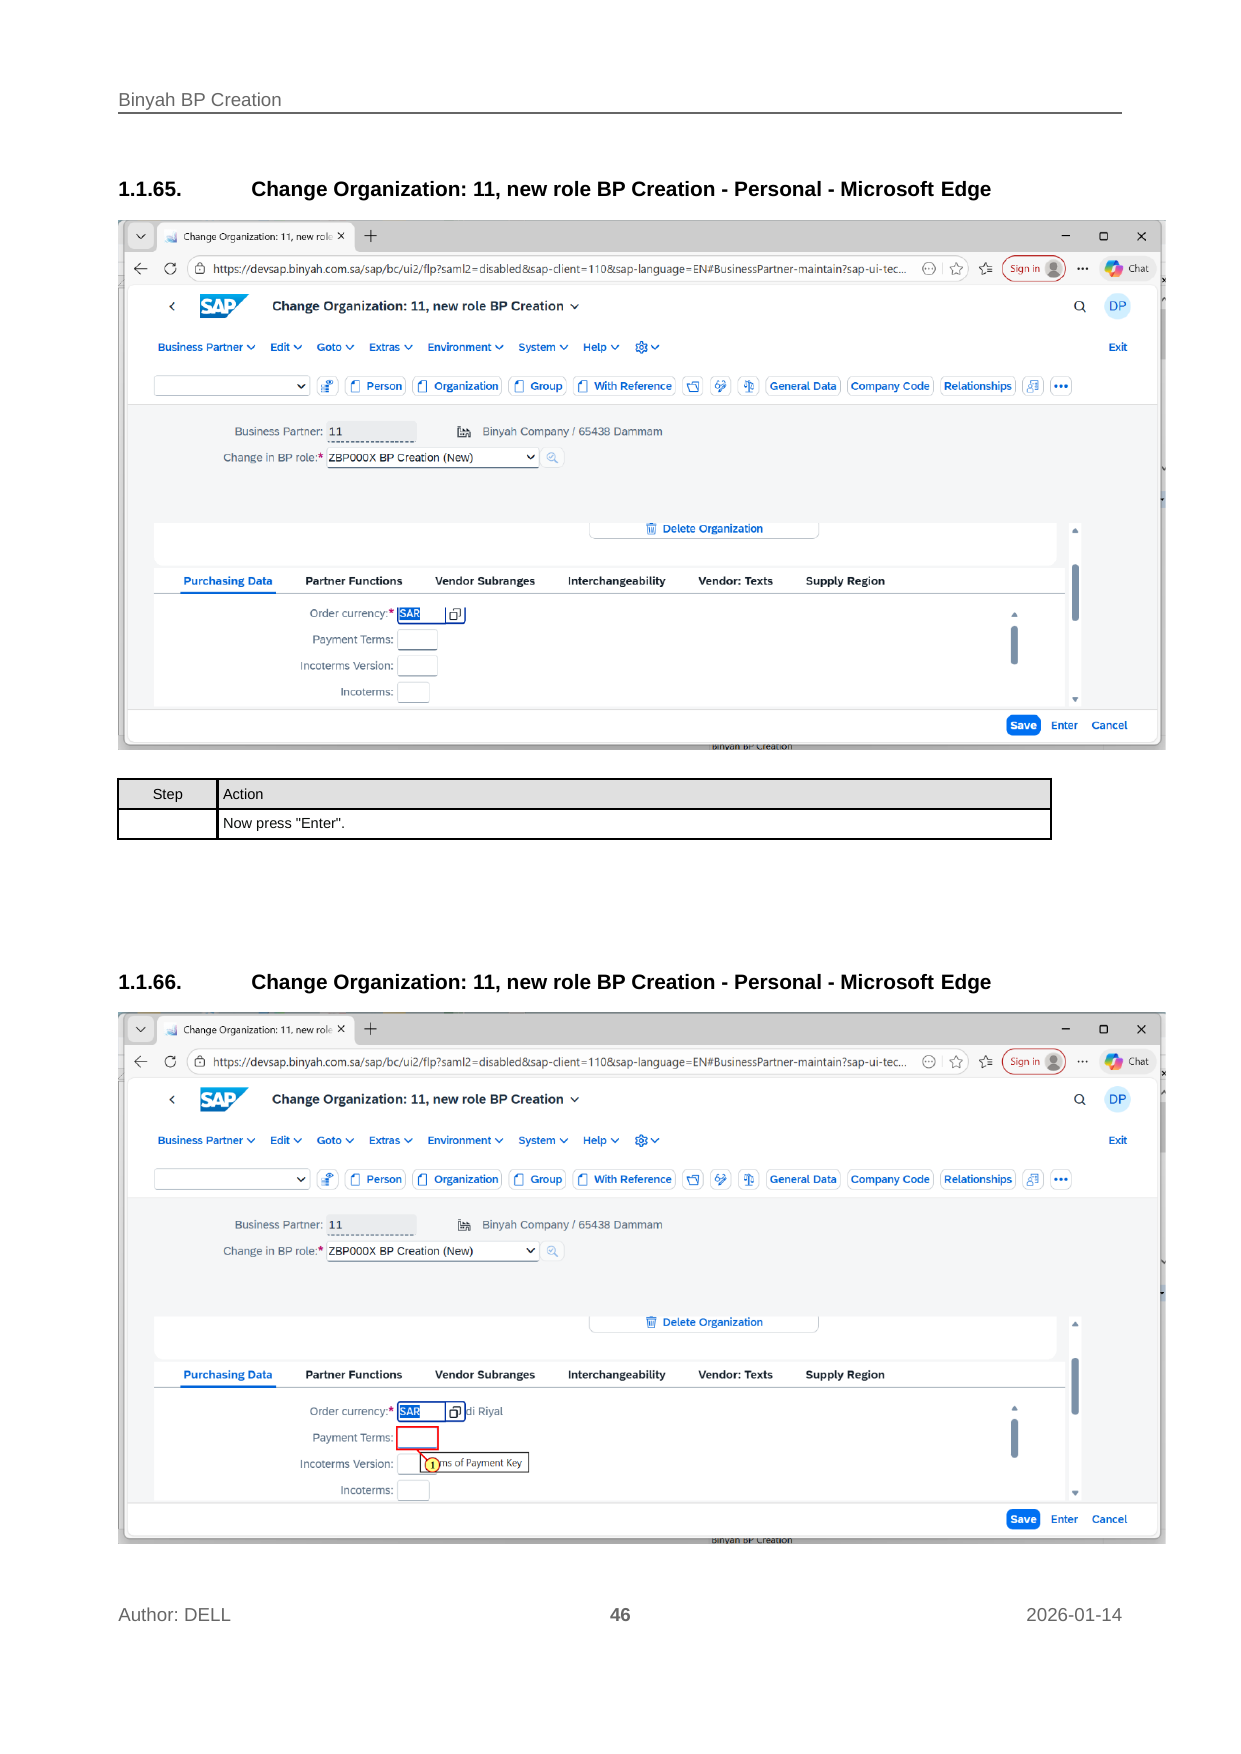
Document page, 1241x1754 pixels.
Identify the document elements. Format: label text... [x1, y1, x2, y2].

text Change Organization: 11, new role BP Creation - Personal - Microsoft​ Edge [118, 177, 1122, 201]
table_cell [119, 810, 216, 837]
picture [118, 1012, 1166, 1544]
table_header Action [219, 780, 1050, 808]
picture [118, 220, 1166, 750]
text Change Organization: 11, new role BP Creation - Personal - Microsoft​ Edge [118, 969, 1122, 993]
table_header Step [119, 780, 216, 808]
table_cell Now press "Enter". [219, 810, 1050, 837]
